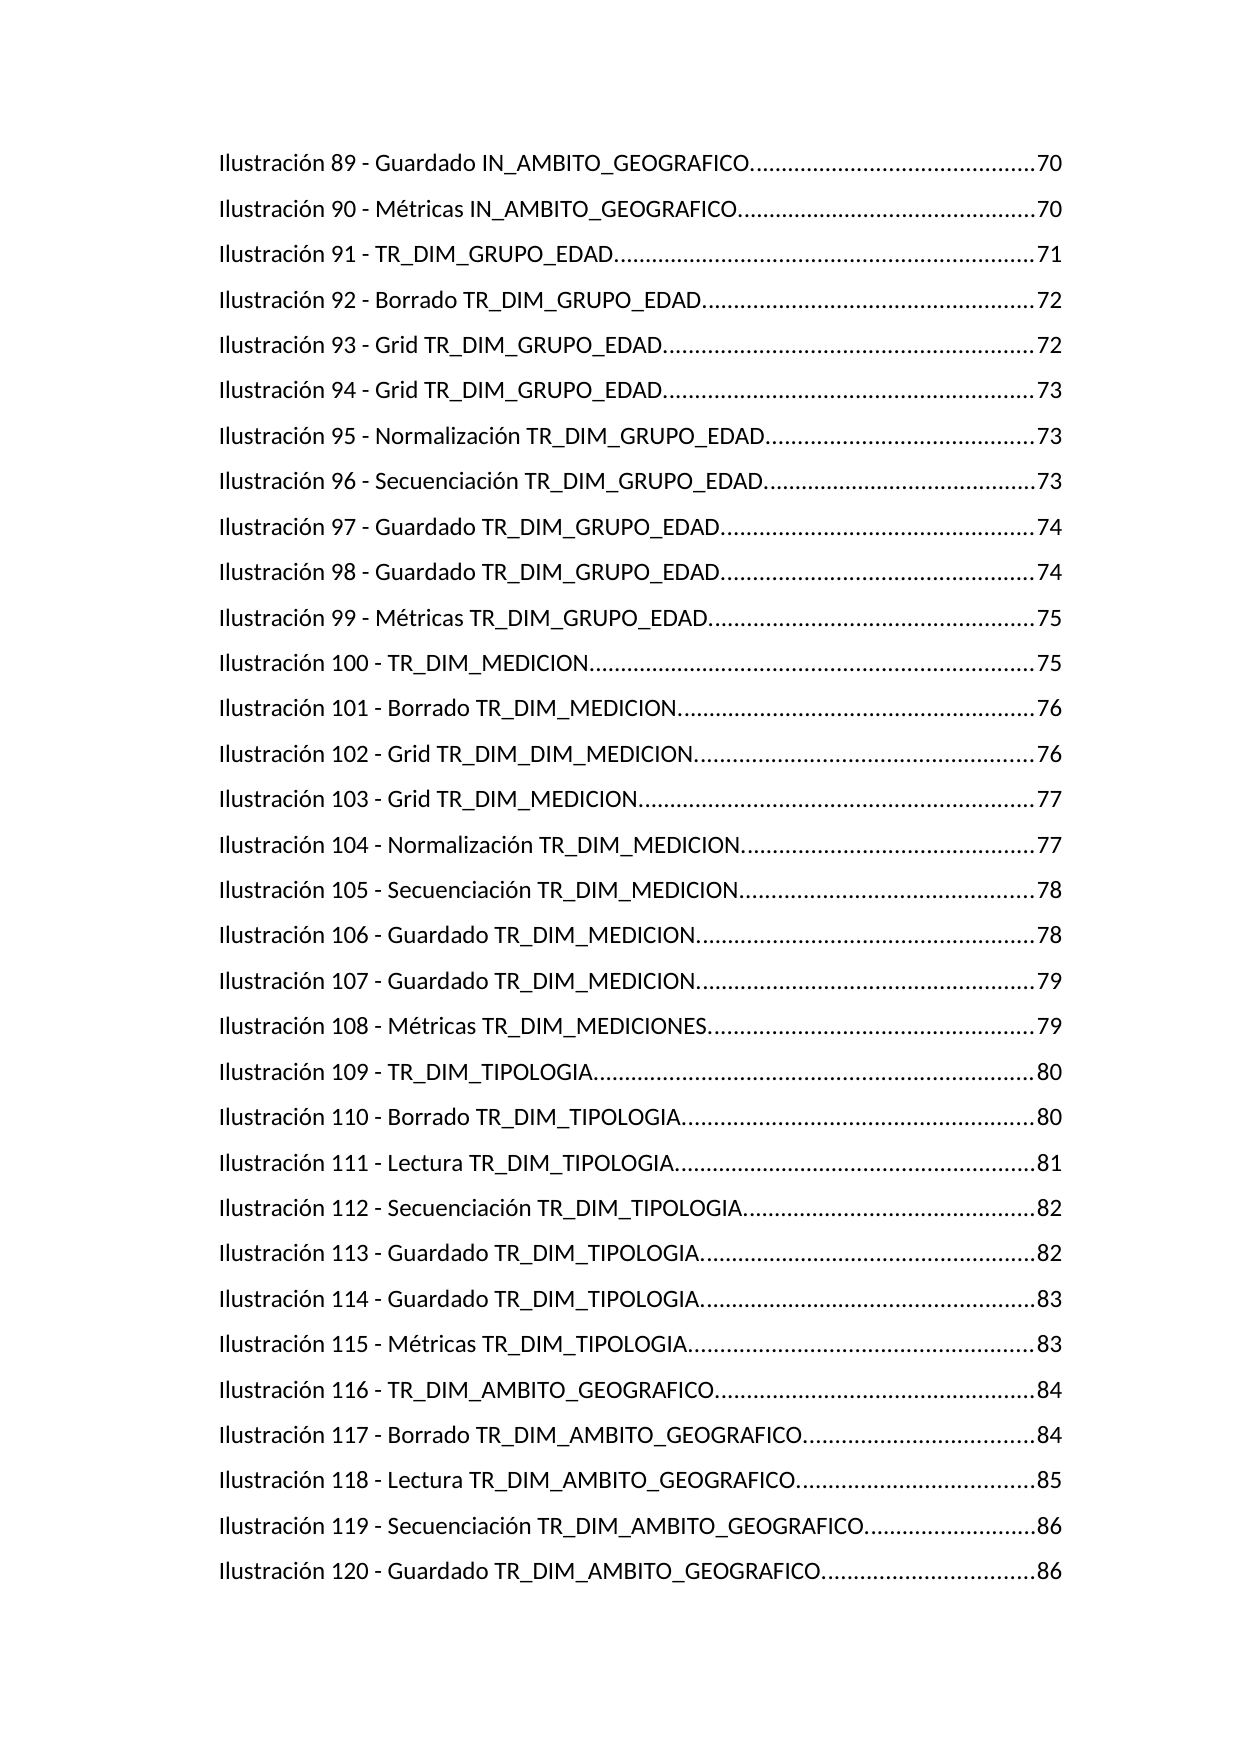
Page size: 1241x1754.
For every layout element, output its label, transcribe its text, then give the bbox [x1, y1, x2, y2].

text Ilustración 90 - Métricas IN_AMBITO_GEOGRAFICO. 70 [177, 193, 1063, 223]
text Ilustración 94 - Grid TR_DIM_GRUPO_EDAD. 73 [177, 375, 1063, 405]
text Ilustración 103 - Grid TR_DIM_MEDICION. 77 [177, 783, 1063, 814]
text Ilustración 93 - Grid TR_DIM_GRUPO_EDAD. 72 [177, 329, 1063, 360]
text Ilustración 105 - Secuenciación TR_DIM_MEDICION. 78 [177, 874, 1063, 905]
text Ilustración 112 - Secuenciación TR_DIM_TIPOLOGIA. 82 [177, 1192, 1063, 1223]
text Ilustración 91 - TR_DIM_GRUPO_EDAD. 71 [177, 238, 1063, 269]
text Ilustración 118 - Lectura TR_DIM_AMBITO_GEOGRAFICO. 85 [177, 1465, 1063, 1495]
text Ilustración 114 - Guardado TR_DIM_TIPOLOGIA. 83 [177, 1283, 1063, 1313]
text Ilustración 117 - Borrado TR_DIM_AMBITO_GEOGRAFICO. 84 [177, 1419, 1063, 1450]
text Ilustración 109 - TR_DIM_TIPOLOGIA. 80 [177, 1056, 1063, 1086]
text Ilustración 111 - Lectura TR_DIM_TIPOLOGIA. 81 [177, 1147, 1063, 1177]
text Ilustración 116 - TR_DIM_AMBITO_GEOGRAFICO. 84 [177, 1374, 1063, 1404]
text Ilustración 101 - Borrado TR_DIM_MEDICION. 76 [177, 693, 1063, 723]
text Ilustración 102 - Grid TR_DIM_DIM_MEDICION. 76 [177, 738, 1063, 768]
text Ilustración 113 - Guardado TR_DIM_TIPOLOGIA. 82 [177, 1238, 1063, 1268]
text Ilustración 108 - Métricas TR_DIM_MEDICIONES. 79 [177, 1011, 1063, 1041]
text Ilustración 99 - Métricas TR_DIM_GRUPO_EDAD. 75 [177, 602, 1063, 632]
text Ilustración 92 - Borrado TR_DIM_GRUPO_EDAD. 72 [177, 284, 1063, 314]
text Ilustración 120 - Guardado TR_DIM_AMBITO_GEOGRAFICO. 86 [177, 1556, 1063, 1586]
text Ilustración 106 - Guardado TR_DIM_MEDICION. 78 [177, 920, 1063, 950]
text Ilustración 100 - TR_DIM_MEDICION. 75 [177, 647, 1063, 678]
text Ilustración 98 - Guardado TR_DIM_GRUPO_EDAD. 74 [177, 556, 1063, 587]
text Ilustración 89 - Guardado IN_AMBITO_GEOGRAFICO. 70 [177, 148, 1063, 178]
text Ilustración 115 - Métricas TR_DIM_TIPOLOGIA. 83 [177, 1328, 1063, 1359]
text Ilustración 97 - Guardado TR_DIM_GRUPO_EDAD. 74 [177, 511, 1063, 541]
text Ilustración 107 - Guardado TR_DIM_MEDICION. 79 [177, 965, 1063, 996]
text Ilustración 119 - Secuenciación TR_DIM_AMBITO_GEOGRAFICO. 86 [177, 1510, 1063, 1541]
text Ilustración 96 - Secuenciación TR_DIM_GRUPO_EDAD. 73 [177, 466, 1063, 496]
text Ilustración 110 - Borrado TR_DIM_TIPOLOGIA. 80 [177, 1101, 1063, 1132]
text Ilustración 95 - Normalización TR_DIM_GRUPO_EDAD. 73 [177, 420, 1063, 451]
text Ilustración 104 - Normalización TR_DIM_MEDICION. 77 [177, 829, 1063, 859]
